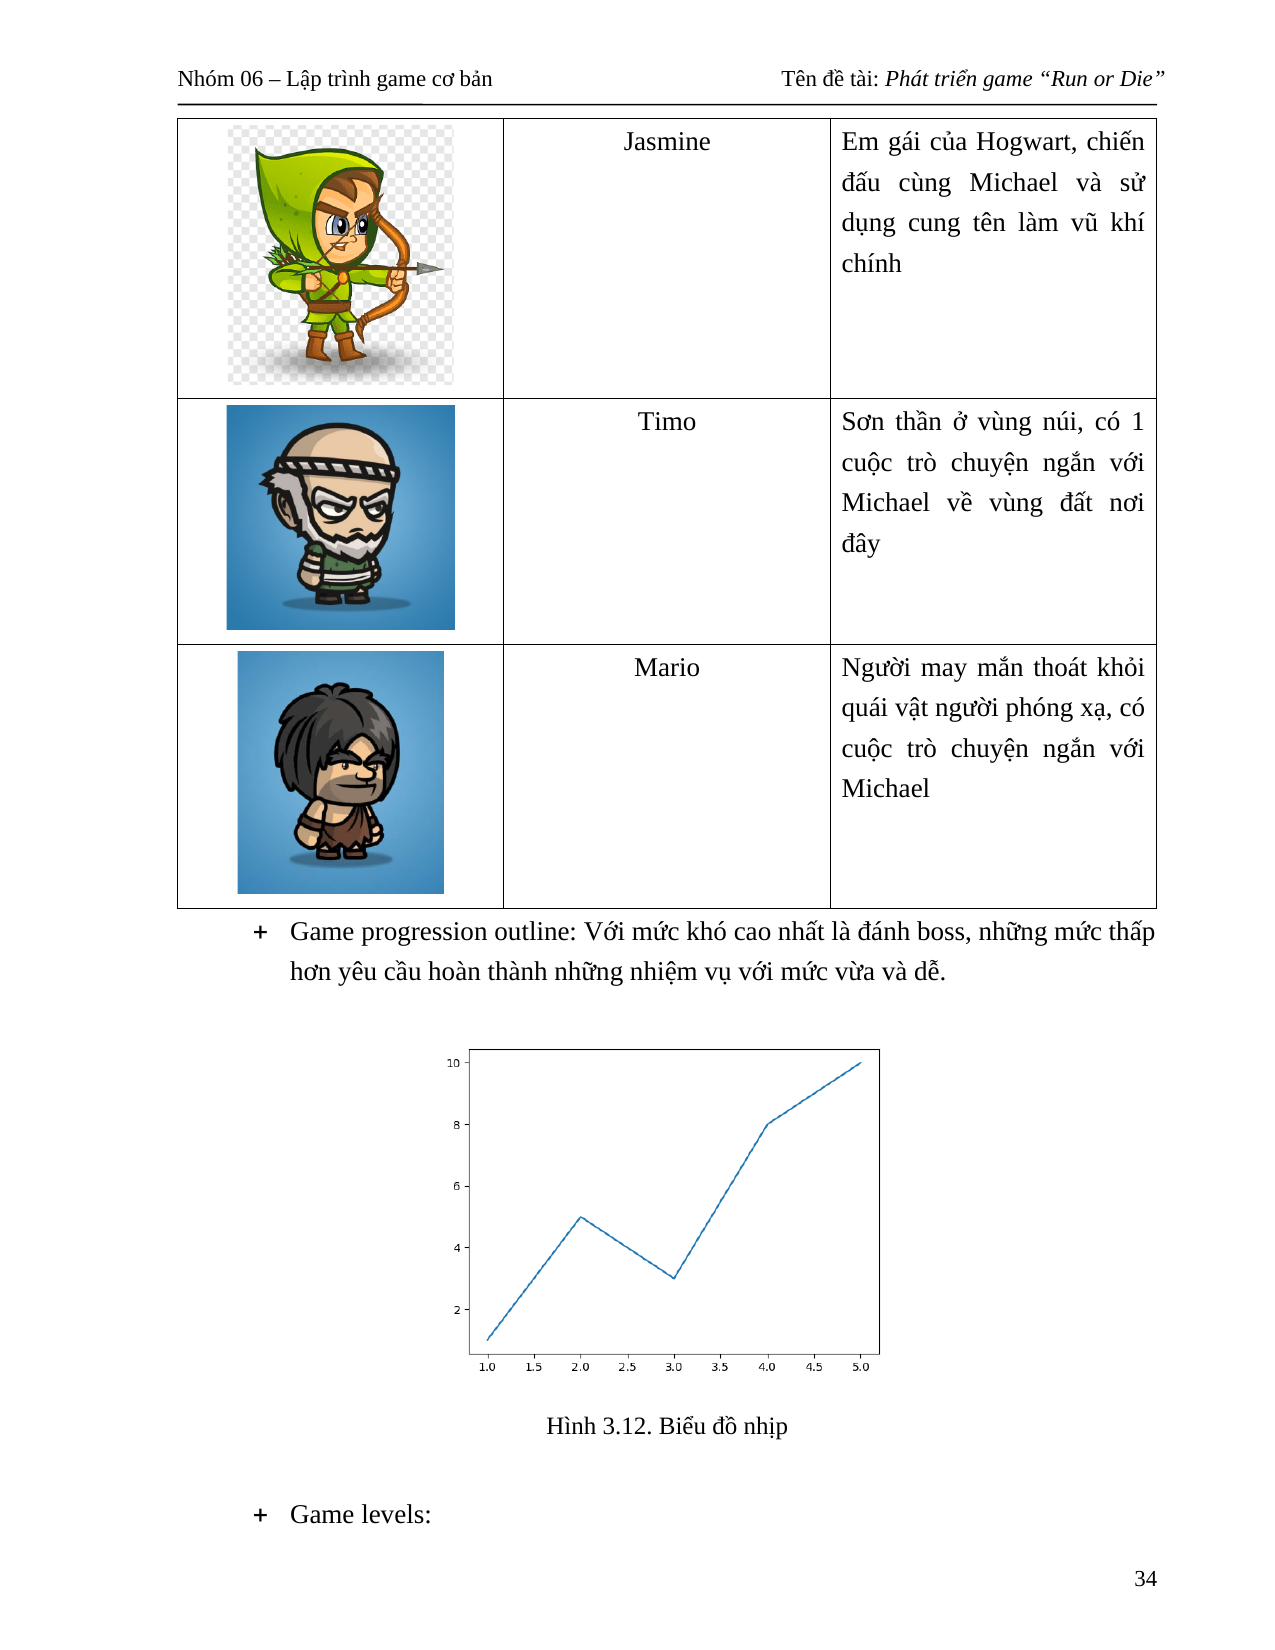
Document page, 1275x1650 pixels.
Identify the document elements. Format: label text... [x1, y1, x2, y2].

table_cell Jasmine [504, 119, 830, 398]
table_cell [178, 399, 503, 644]
table_cell Em gái của Hogwart, chiến đấu cùng Michael và sử dụng cung tên làm vũ khí chính [831, 119, 1156, 398]
table_cell Timo [504, 399, 830, 644]
picture [226, 405, 455, 630]
table_cell Người may mắn thoát khỏi quái vật người phóng xạ, có cuộc trò chuyện ngắn với Michael [831, 645, 1156, 907]
table_cell [178, 119, 503, 398]
table_cell Mario [504, 645, 830, 907]
list Game levels: [252, 1498, 1157, 1529]
table_cell [178, 645, 503, 907]
list Game progression outline: Với mức khó cao nhất là đánh boss, những mức thấp hơn yêu cầu hoàn thành những nhiệm vụ với mức vừa và dễ. [252, 915, 1157, 986]
picture [237, 651, 444, 894]
picture [227, 125, 454, 385]
table_cell Sơn thần ở vùng núi, có 1 cuộc trò chuyện ngắn với Michael về vùng đất nơi đây [831, 399, 1156, 644]
text Hình 3.12. Biểu đồ nhịp [177, 1411, 1157, 1440]
picture [402, 1001, 932, 1397]
